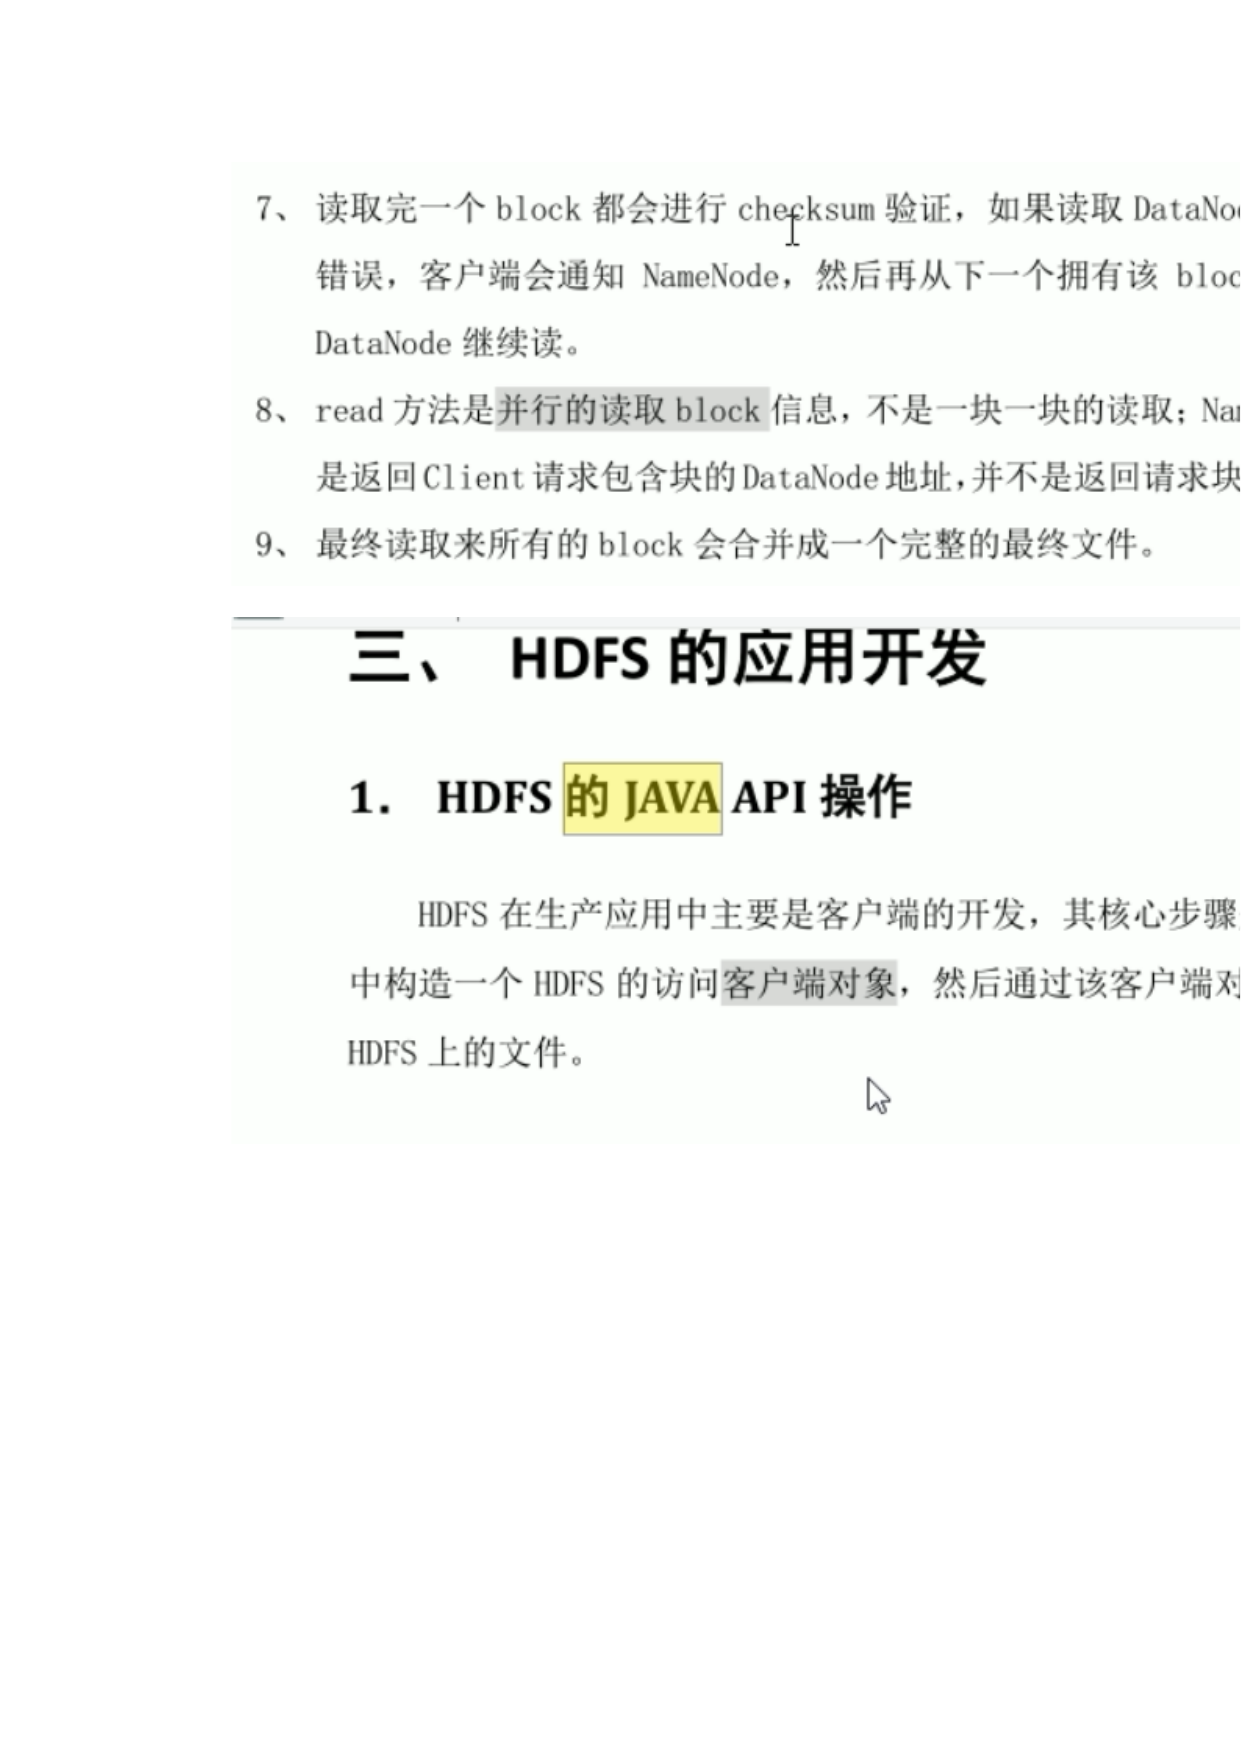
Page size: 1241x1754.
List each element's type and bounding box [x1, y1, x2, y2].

picture [231, 162, 1241, 586]
picture [231, 617, 1241, 1144]
